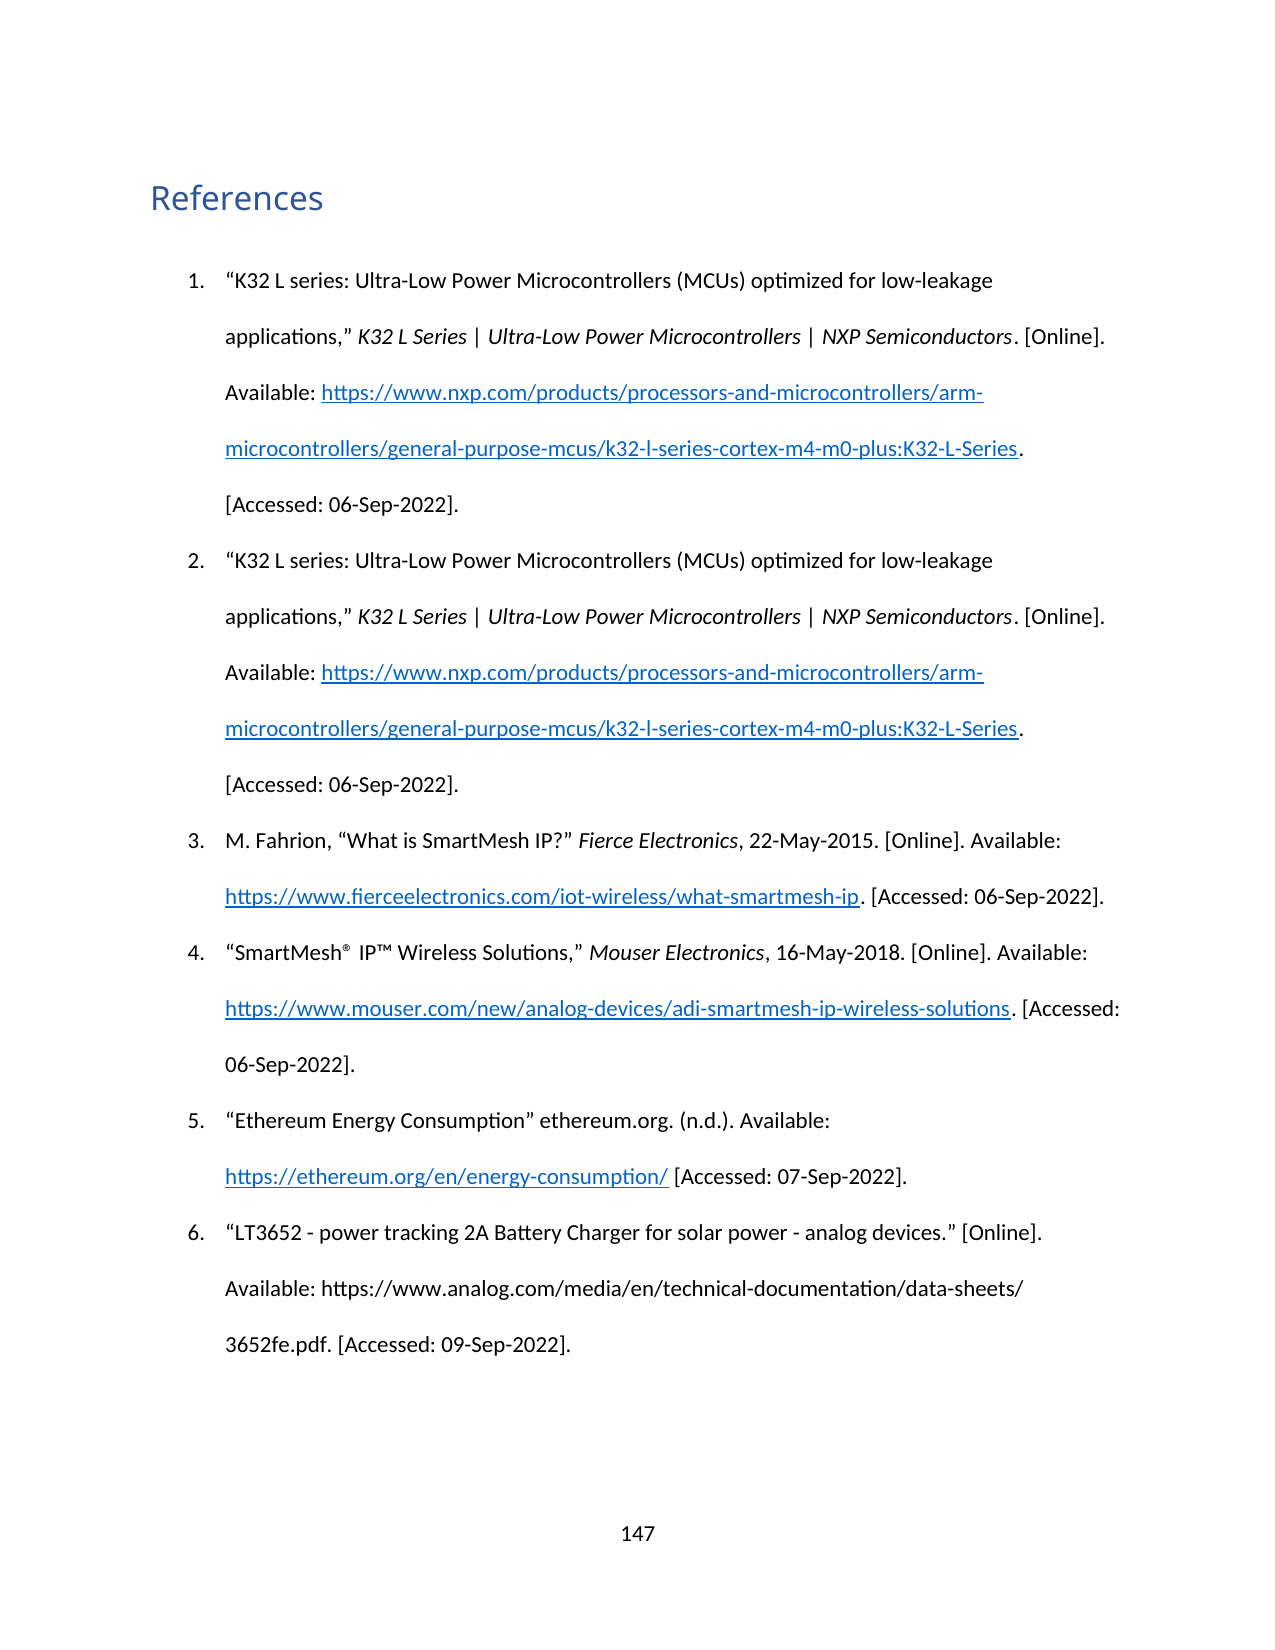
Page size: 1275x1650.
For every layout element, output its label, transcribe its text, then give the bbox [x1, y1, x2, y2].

list “SmartMesh® IP™ Wireless Solutions,” Mouser Electronics, 16-May-2018. [Online]. Available: https://www.mouser.com/new/analog-devices/adi-smartmesh-ip-wireless-solutions. [Accessed: 06-Sep-2022]. [187, 938, 1125, 1078]
list “K32 L series: Ultra-Low Power Microcontrollers (MCUs) optimized for low-leakage applications,” K32 L Series | Ultra-Low Power Microcontrollers | NXP Semiconductors. [Online]. Available: https://www.nxp.com/products/processors-and-microcontrollers/arm-microcontrollers/general-purpose-mcus/k32-l-series-cortex-m4-m0-plus:K32-L-Series. [Accessed: 06-Sep-2022]. [187, 546, 1125, 798]
list “K32 L series: Ultra-Low Power Microcontrollers (MCUs) optimized for low-leakage applications,” K32 L Series | Ultra-Low Power Microcontrollers | NXP Semiconductors. [Online]. Available: https://www.nxp.com/products/processors-and-microcontrollers/arm-microcontrollers/general-purpose-mcus/k32-l-series-cortex-m4-m0-plus:K32-L-Series. [Accessed: 06-Sep-2022]. [187, 266, 1125, 518]
subtitle References [150, 175, 1125, 220]
list “Ethereum Energy Consumption” ethereum.org. (n.d.). Available: https://ethereum.org/en/energy-consumption/ [Accessed: 07-Sep-2022]. [187, 1106, 1125, 1191]
list “LT3652 - power tracking 2A Battery Charger for solar power - analog devices.” [Online]. Available: https://www.analog.com/media/en/technical-documentation/data-sheets/3652fe.pdf. [Accessed: 09-Sep-2022]. [187, 1218, 1125, 1359]
list M. Fahrion, “What is SmartMesh IP?” Fierce Electronics, 22-May-2015. [Online]. Available: https://www.fierceelectronics.com/iot-wireless/what-smartmesh-ip. [Accessed: 06-Sep-2022]. [187, 826, 1125, 910]
